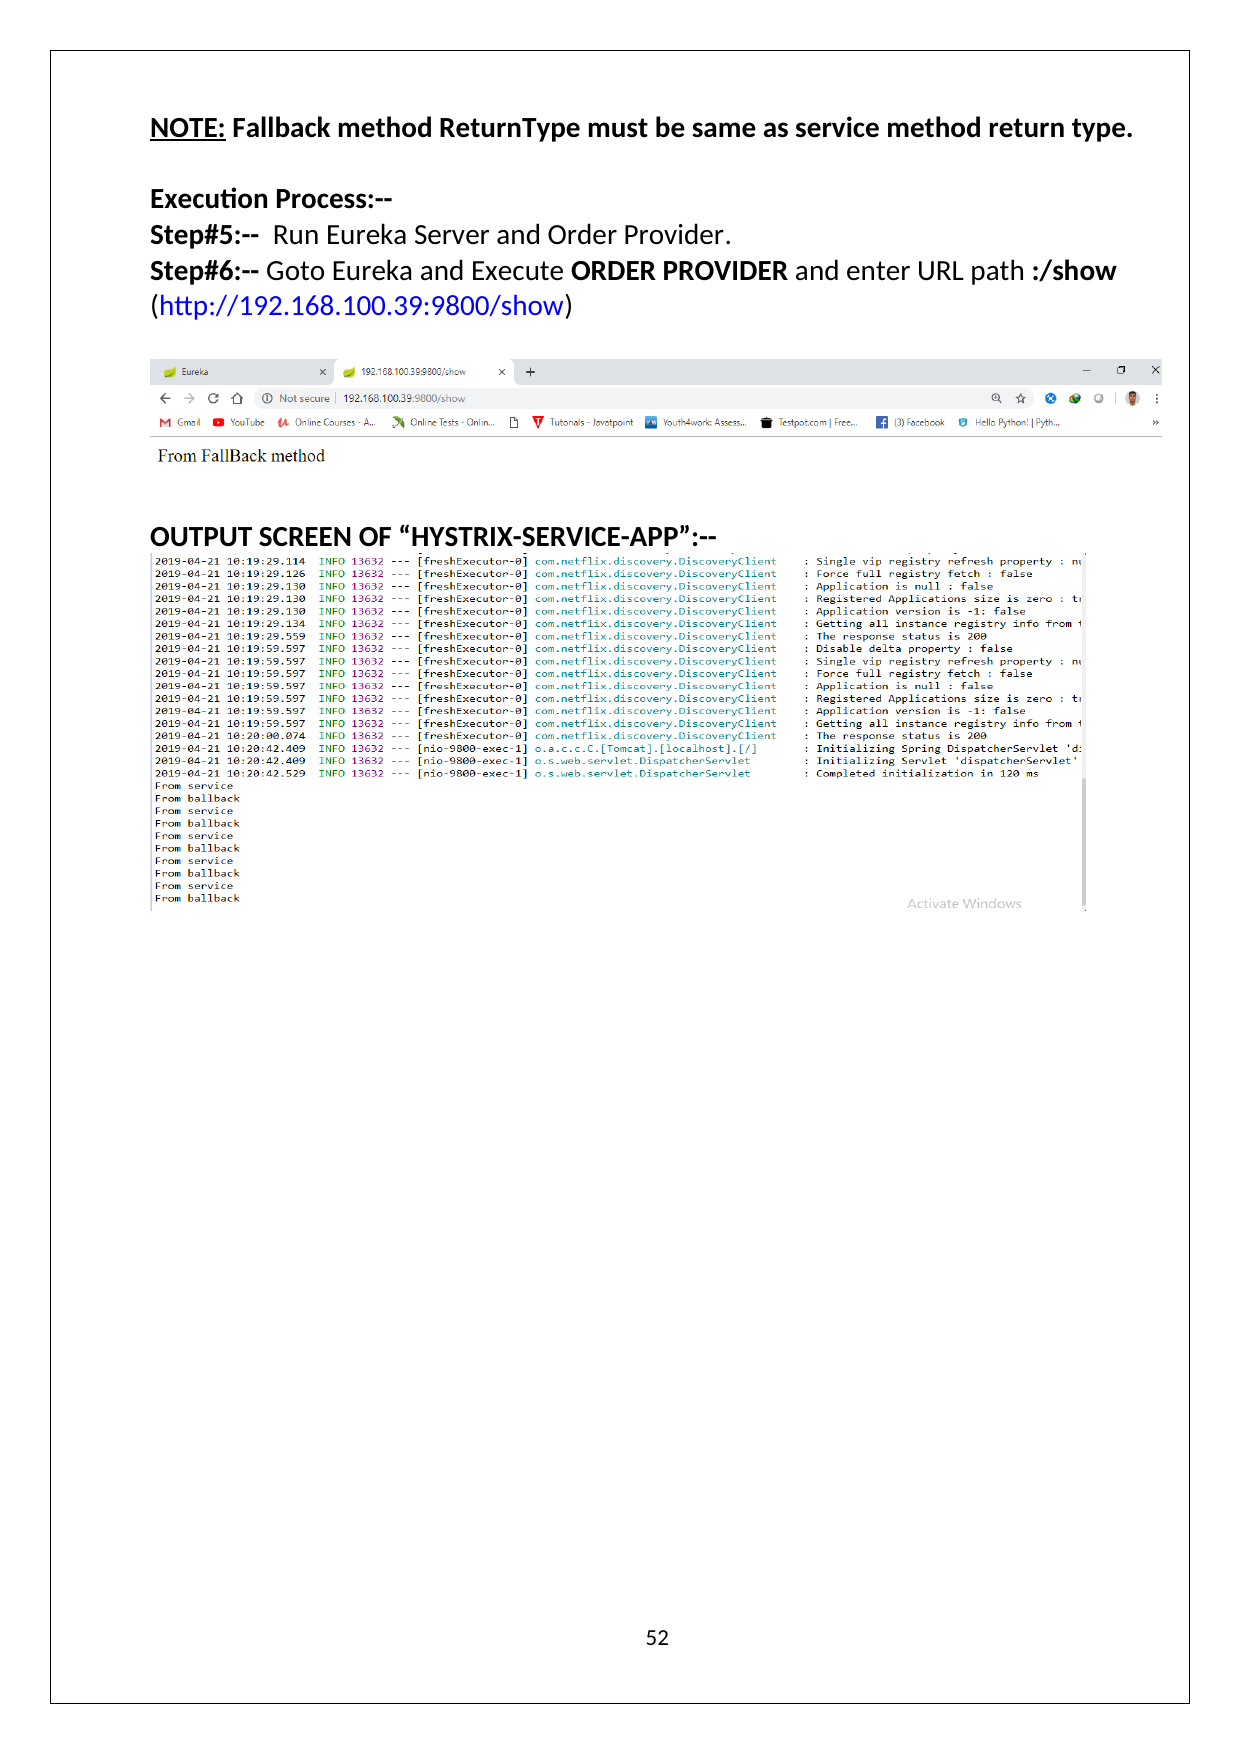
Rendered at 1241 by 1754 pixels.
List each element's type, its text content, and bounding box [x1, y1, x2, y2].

picture [150, 553, 1086, 911]
text Execution Process:-- [150, 180, 1164, 216]
text NOTE: Fallback method ReturnType must be same as service method return type. [150, 109, 1164, 145]
text (http://192.168.100.39:9800/show) [150, 287, 1164, 323]
text Step#5:-- Run Eureka Server and Order Provider. [150, 216, 1164, 252]
text Step#6:-- Goto Eureka and Execute ORDER PROVIDER and enter URL path :/show [150, 252, 1164, 287]
text OUTPUT SCREEN OF “HYSTRIX-SERVICE-APP”:-- [150, 518, 1164, 553]
picture [150, 358, 1162, 483]
